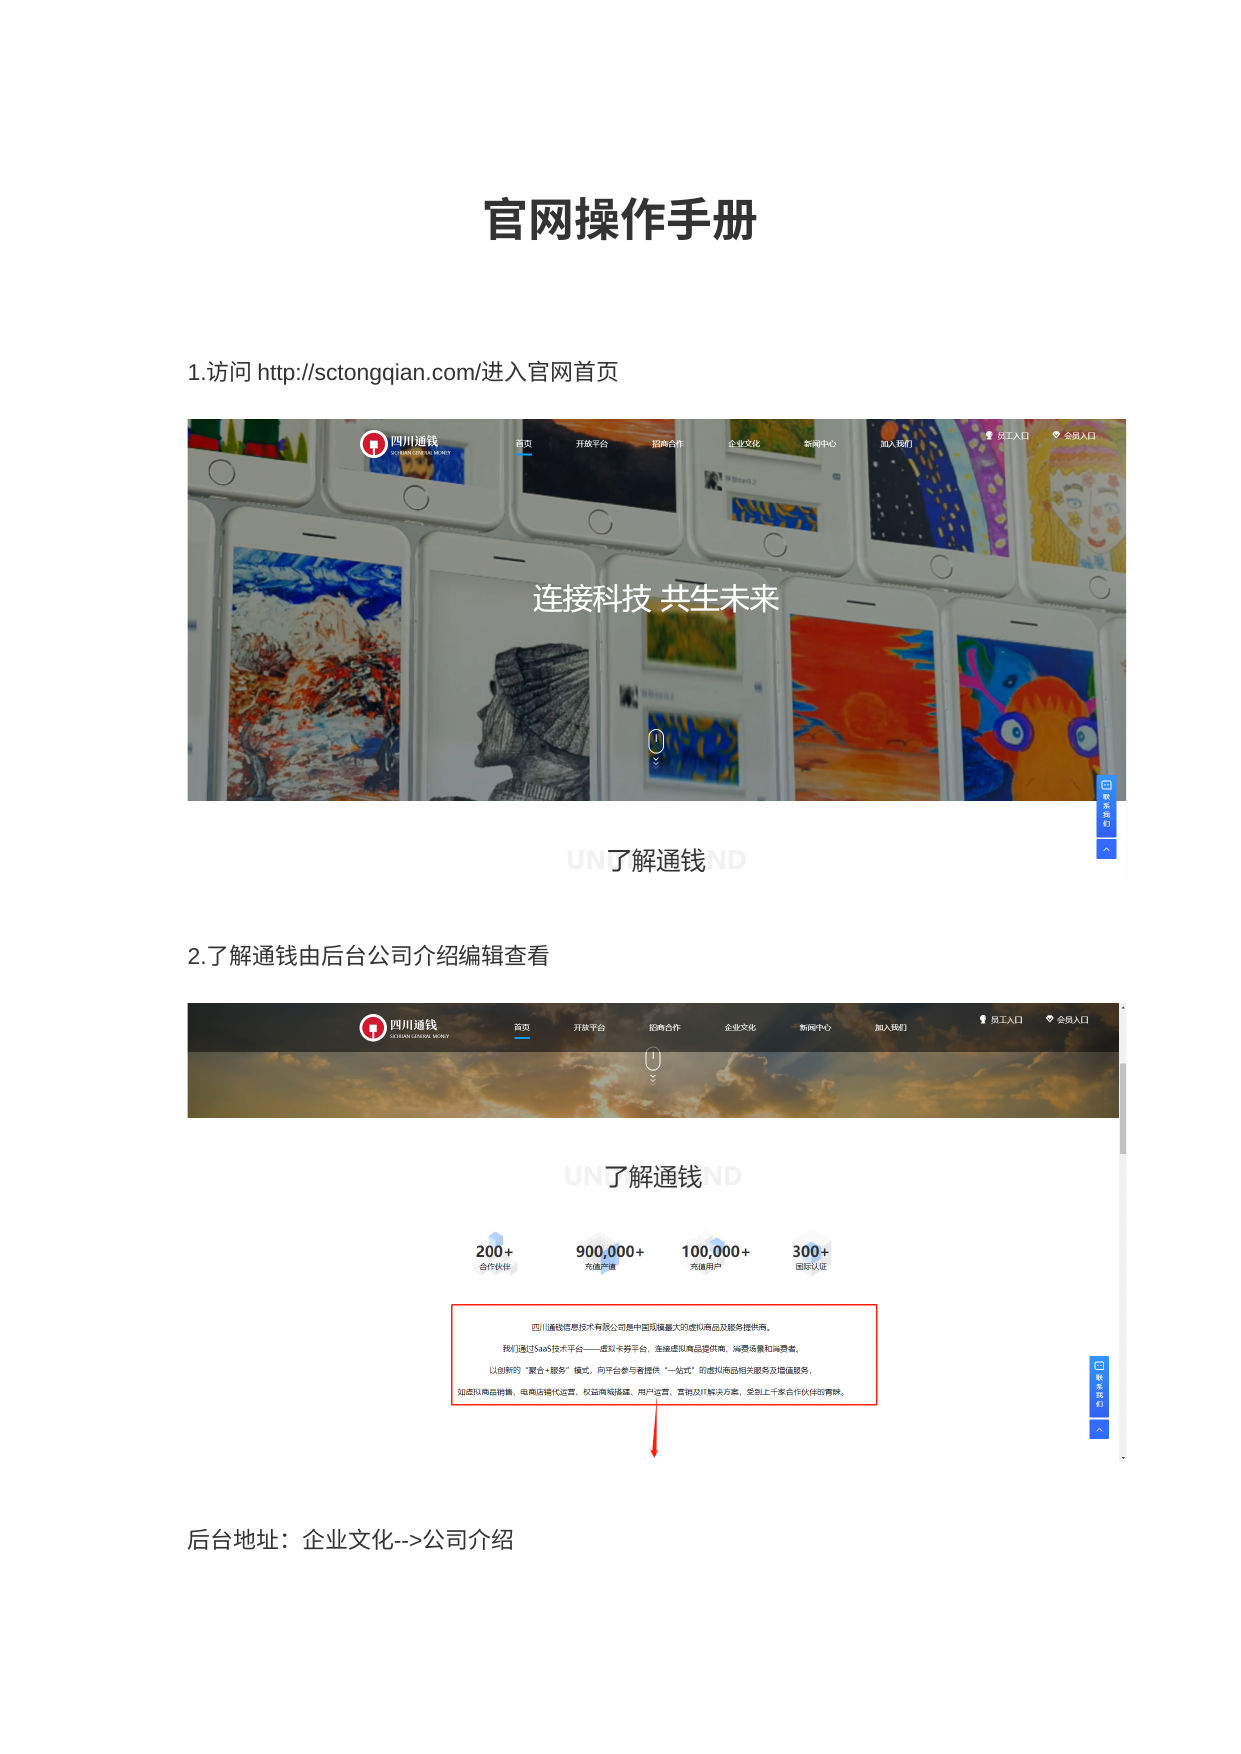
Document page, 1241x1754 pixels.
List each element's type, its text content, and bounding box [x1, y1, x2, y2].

picture [187, 1003, 1127, 1462]
text 2.了解通钱由后台公司介绍编辑查看 [187, 922, 1053, 987]
picture [187, 419, 1127, 881]
text 后台地址：企业文化-->公司介绍 [187, 1506, 1053, 1571]
text 官网操作手册 [187, 168, 1053, 266]
text 1.访问http://sctongqian.com/进入官网首页 [187, 338, 1053, 403]
